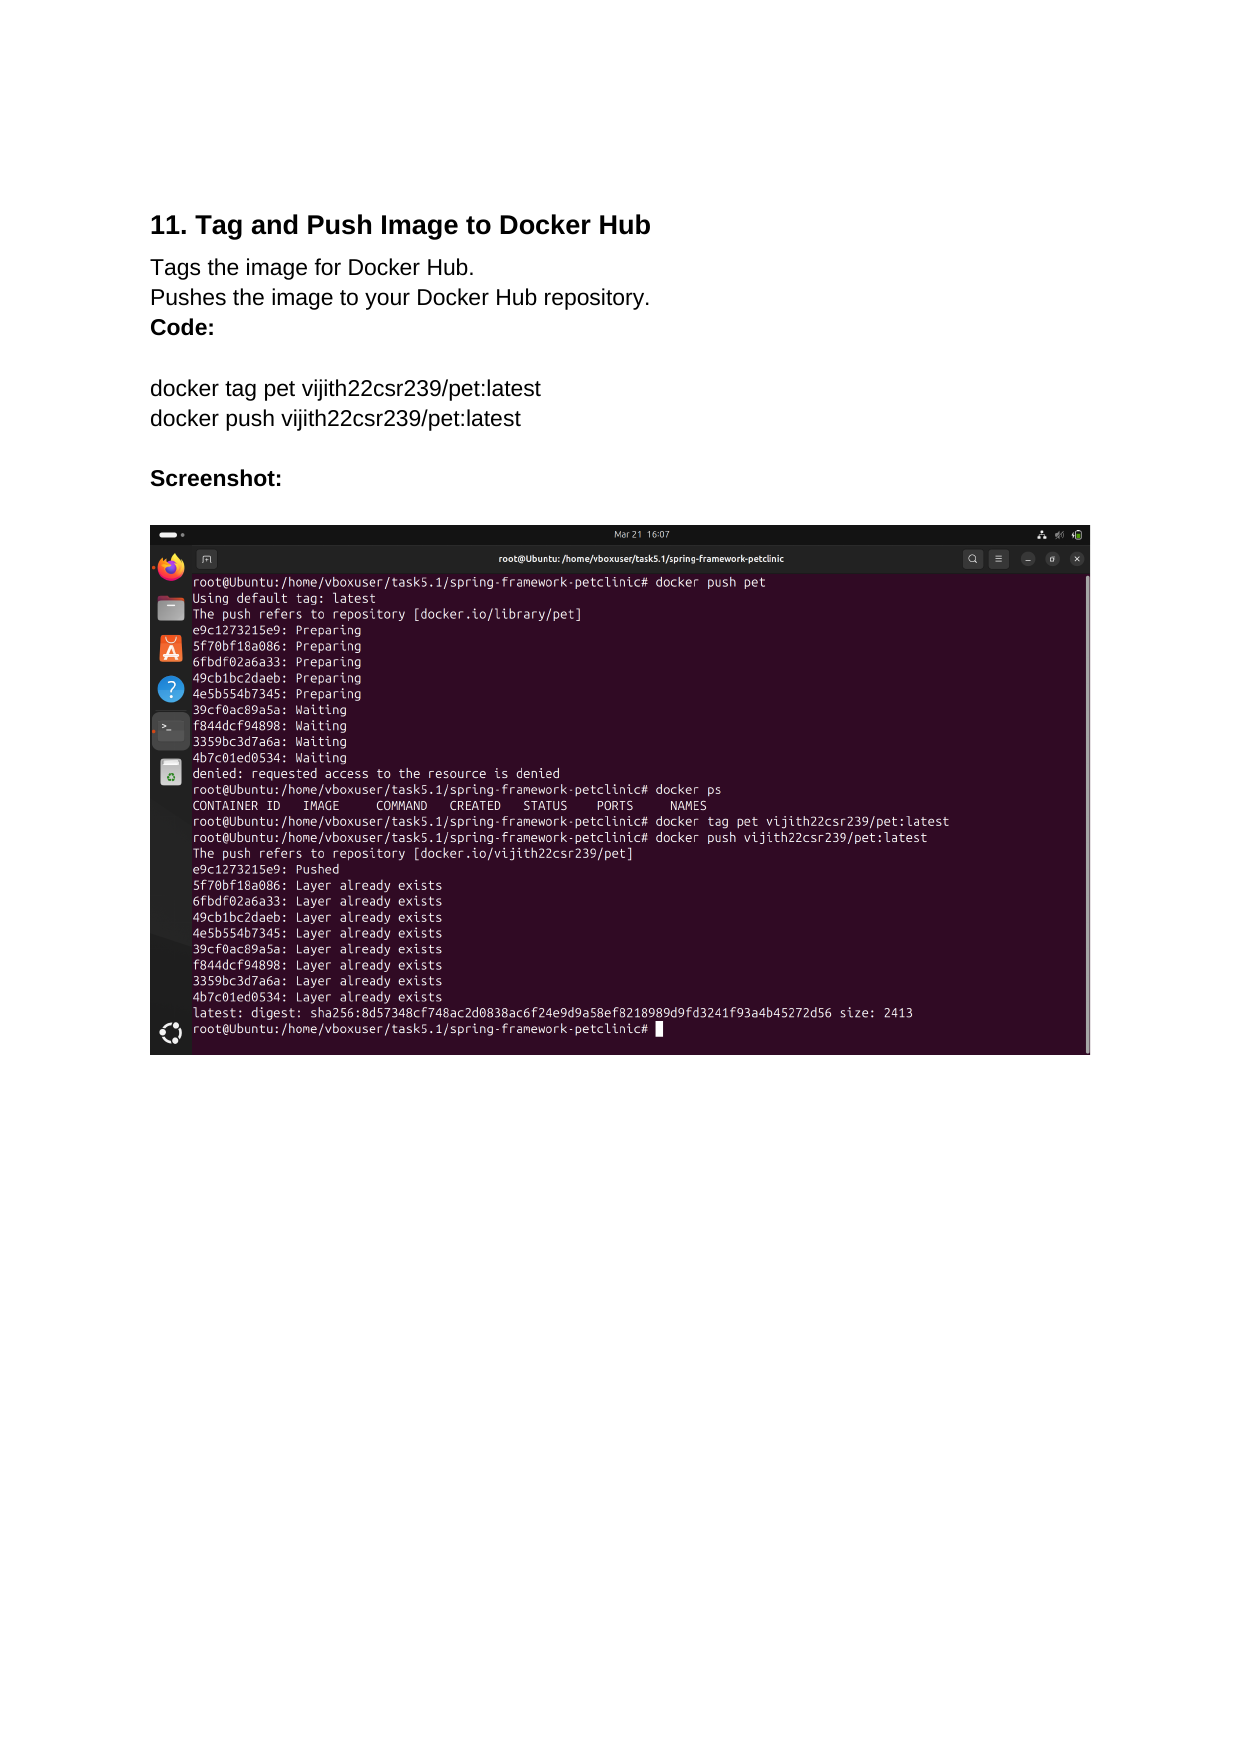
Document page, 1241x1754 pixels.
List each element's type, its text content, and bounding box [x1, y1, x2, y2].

text Screenshot: [150, 465, 1090, 491]
picture [150, 525, 1091, 1055]
text Tags the image for Docker Hub. [150, 254, 1090, 280]
subtitle 11. Tag and Push Image to Docker Hub [150, 209, 1090, 241]
text docker tag pet vijith22csr239/pet:latest [150, 374, 1090, 401]
text Pushes the image to your Docker Hub repository. [150, 284, 1090, 310]
text docker push vijith22csr239/pet:latest [150, 405, 1090, 431]
text Code: [150, 314, 1090, 340]
